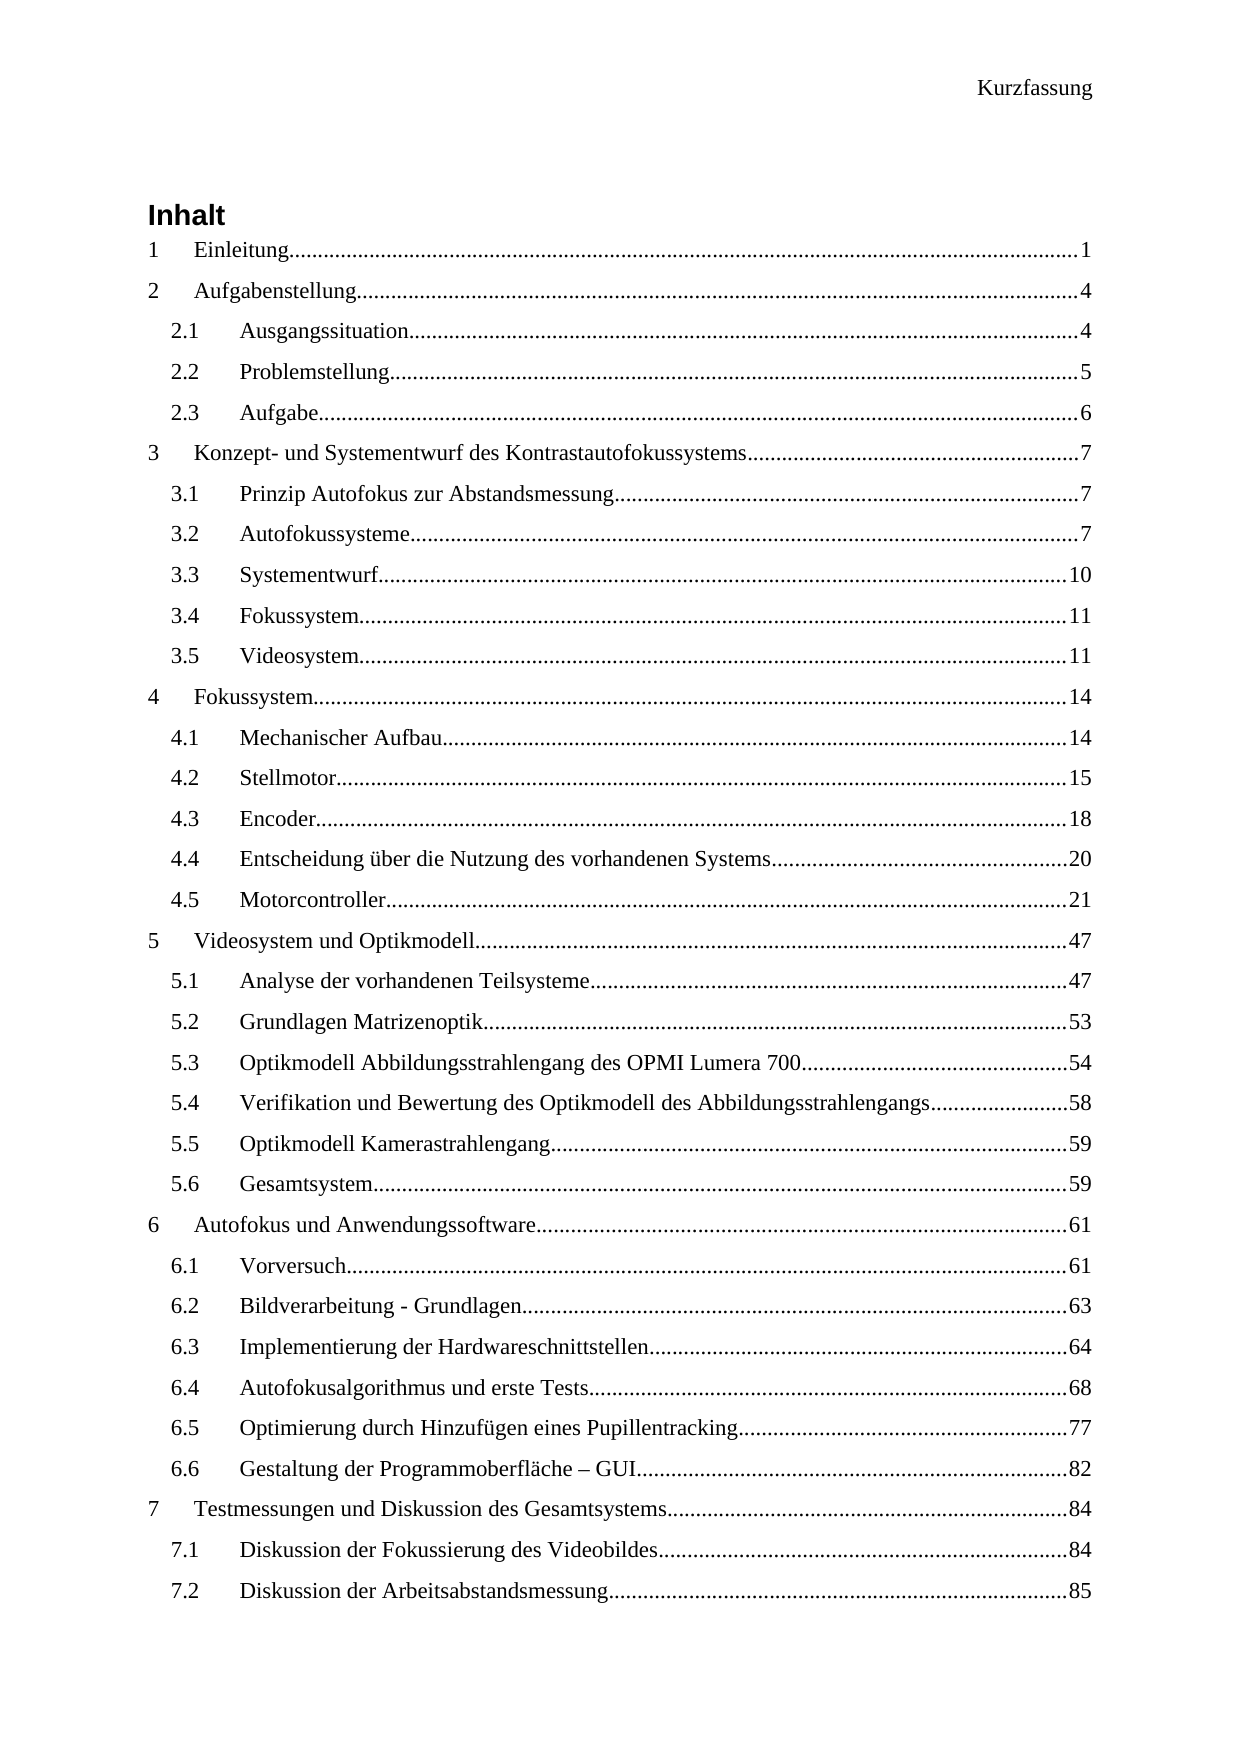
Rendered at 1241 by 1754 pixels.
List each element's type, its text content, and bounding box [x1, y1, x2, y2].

text 3.2 Autofokussysteme 7 [171, 521, 1093, 547]
subtitle Inhalt [148, 198, 1093, 231]
text 3.5 Videosystem 11 [171, 642, 1093, 669]
text 6.5 Optimierung durch Hinzufügen eines Pupillentracking 77 [171, 1414, 1093, 1441]
text 2.2 Problemstellung 5 [171, 358, 1093, 384]
text 5.2 Grundlagen Matrizenoptik 53 [171, 1008, 1093, 1034]
text 7 Testmessungen und Diskussion des Gesamtsystems 84 [148, 1496, 1093, 1522]
text 5.6 Gesamtsystem 59 [171, 1171, 1093, 1197]
text 3.1 Prinzip Autofokus zur Abstandsmessung 7 [171, 480, 1093, 506]
text 4.1 Mechanischer Aufbau 14 [171, 724, 1093, 750]
text 3 Konzept- und Systementwurf des Kontrastautofokussystems 7 [148, 439, 1093, 466]
text 4.5 Motorcontroller 21 [171, 886, 1093, 912]
text 5.1 Analyse der vorhandenen Teilsysteme 47 [171, 967, 1093, 994]
text 6.3 Implementierung der Hardwareschnittstellen 64 [171, 1333, 1093, 1359]
text 3.3 Systementwurf 10 [171, 561, 1093, 587]
text 1 Einleitung 1 [148, 236, 1093, 262]
text 4.3 Encoder 18 [171, 805, 1093, 831]
text 6.6 Gestaltung der Programmoberfläche – GUI 82 [171, 1455, 1093, 1481]
text 5.3 Optikmodell Abbildungsstrahlengang des OPMI Lumera 700 54 [171, 1049, 1093, 1075]
text 2.3 Aufgabe 6 [171, 399, 1093, 425]
text 7.2 Diskussion der Arbeitsabstandsmessung 85 [171, 1577, 1093, 1603]
text 4.4 Entscheidung über die Nutzung des vorhandenen Systems 20 [171, 846, 1093, 872]
text 2.1 Ausgangssituation 4 [171, 317, 1093, 344]
text 6.4 Autofokusalgorithmus und erste Tests 68 [171, 1374, 1093, 1400]
text 7.1 Diskussion der Fokussierung des Videobildes 84 [171, 1536, 1093, 1562]
text 5.4 Verifikation und Bewertung des Optikmodell des Abbildungsstrahlengangs 58 [171, 1089, 1093, 1116]
text 2 Aufgabenstellung 4 [148, 277, 1093, 303]
text 4.2 Stellmotor 15 [171, 764, 1093, 791]
text 6.2 Bildverarbeitung - Grundlagen 63 [171, 1292, 1093, 1319]
text 4 Fokussystem 14 [148, 683, 1093, 709]
text 3.4 Fokussystem 11 [171, 602, 1093, 628]
text 5.5 Optikmodell Kamerastrahlengang 59 [171, 1130, 1093, 1156]
text 6.1 Vorversuch 61 [171, 1252, 1093, 1278]
text 5 Videosystem und Optikmodell 47 [148, 927, 1093, 953]
text 6 Autofokus und Anwendungssoftware 61 [148, 1211, 1093, 1237]
